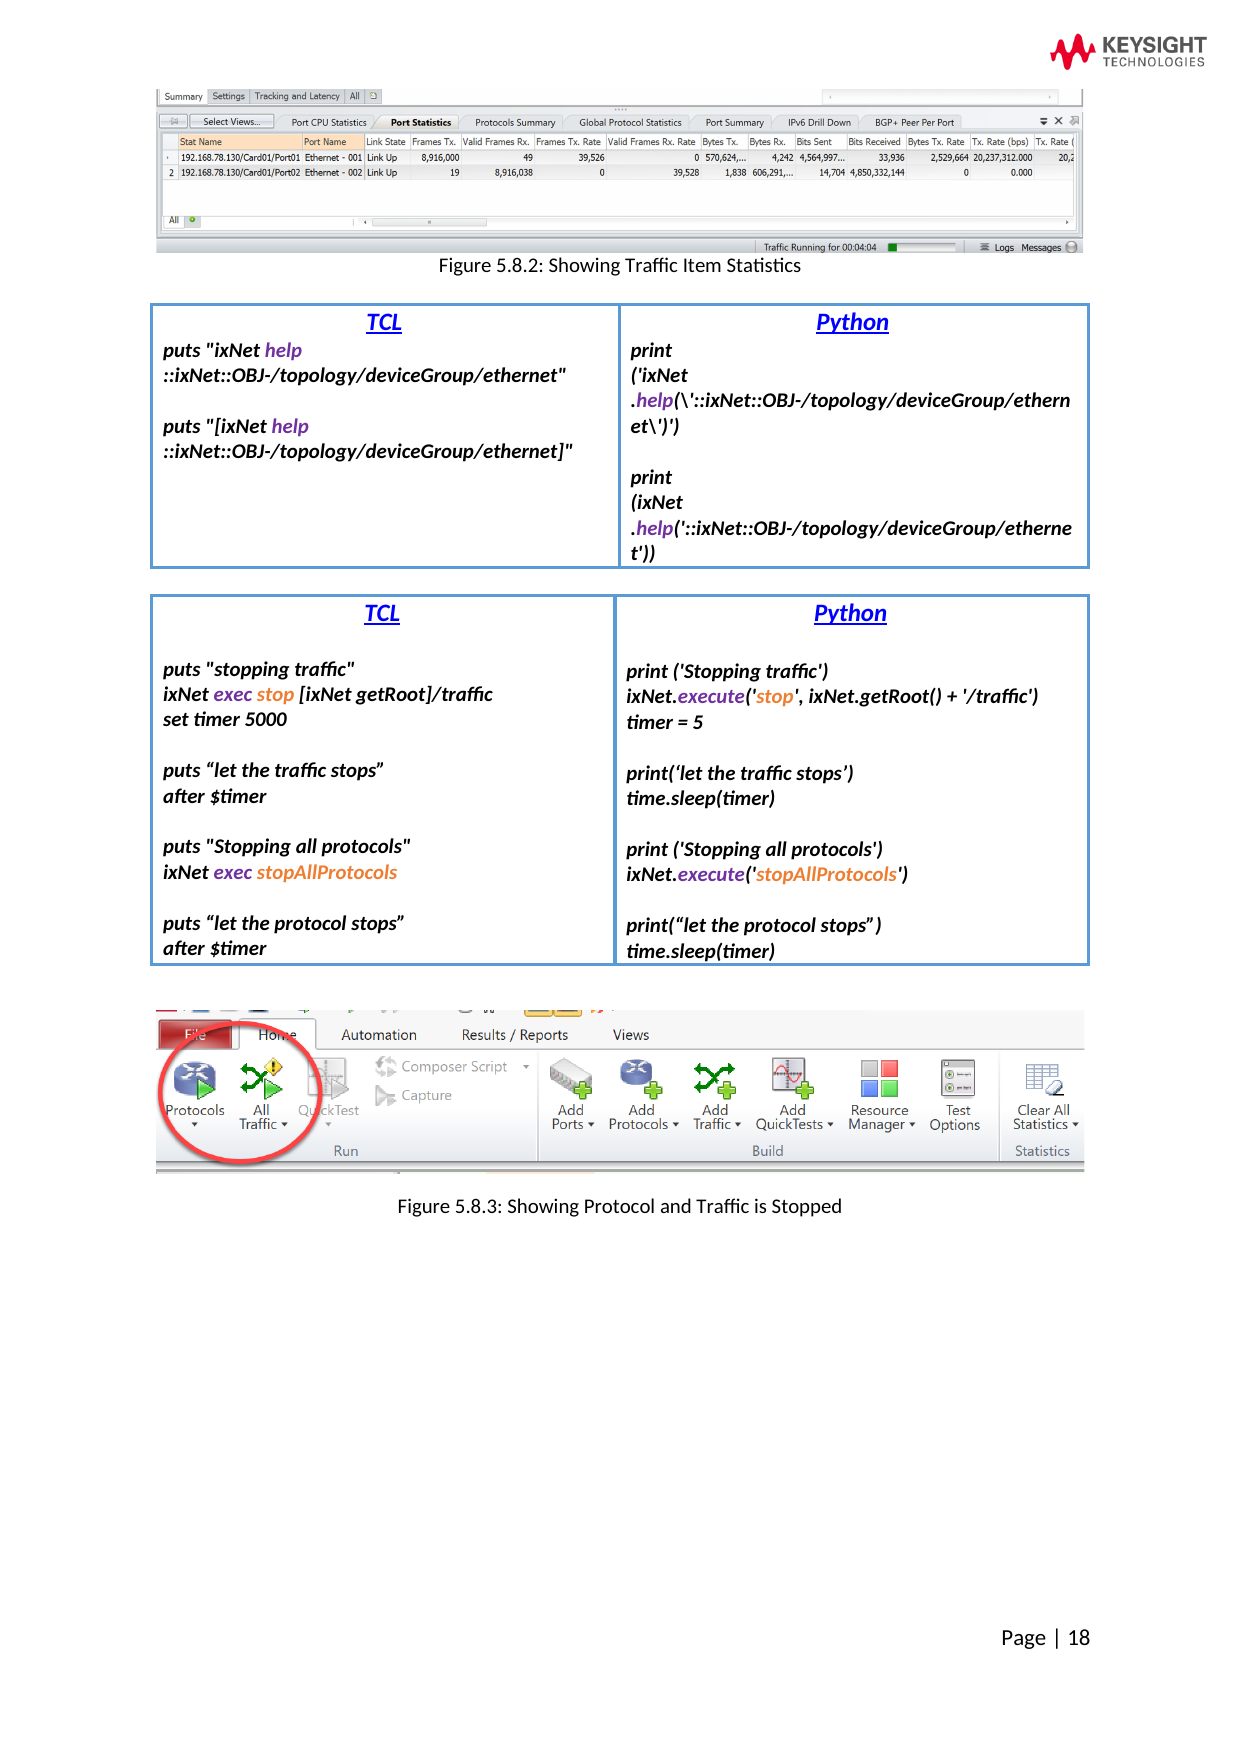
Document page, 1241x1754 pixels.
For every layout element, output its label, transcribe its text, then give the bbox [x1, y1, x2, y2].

picture [155, 1010, 1085, 1174]
table_header TCL puts "stopping traffic" ixNet exec stop [ixNet getRoot]/traffic set timer 5000 puts “let the traffic stops” after $timer puts "Stopping all protocols" ixNet exec stopAllProtocols puts “let the protocol stops” after $timer [153, 597, 613, 963]
text Figure 5.8.2: Showing Traffic Item Statistics [150, 252, 1090, 278]
table_header Python print ('Stopping traffic') ixNet.execute('stop', ixNet.getRoot() + '/traffic') timer = 5 print(‘let the traffic stops’) time.sleep(timer) print ('Stopping all protocols') ixNet.execute('stopAllProtocols') print(“let the protocol stops”) time.sleep(timer) [617, 597, 1087, 963]
text Figure 5.8.3: Showing Protocol and Traffic is Stopped [150, 1193, 1090, 1218]
picture [156, 89, 1084, 253]
table_header Python print ('ixNet.help(\'::ixNet::OBJ-/topology/deviceGroup/ethernet\')') print (ixNet.help('::ixNet::OBJ-/topology/deviceGroup/ethernet')) [621, 306, 1087, 566]
table_header TCL puts "ixNet help ::ixNet::OBJ-/topology/deviceGroup/ethernet" puts "[ixNet help ::ixNet::OBJ-/topology/deviceGroup/ethernet]" [153, 306, 618, 566]
picture [1048, 24, 1209, 76]
